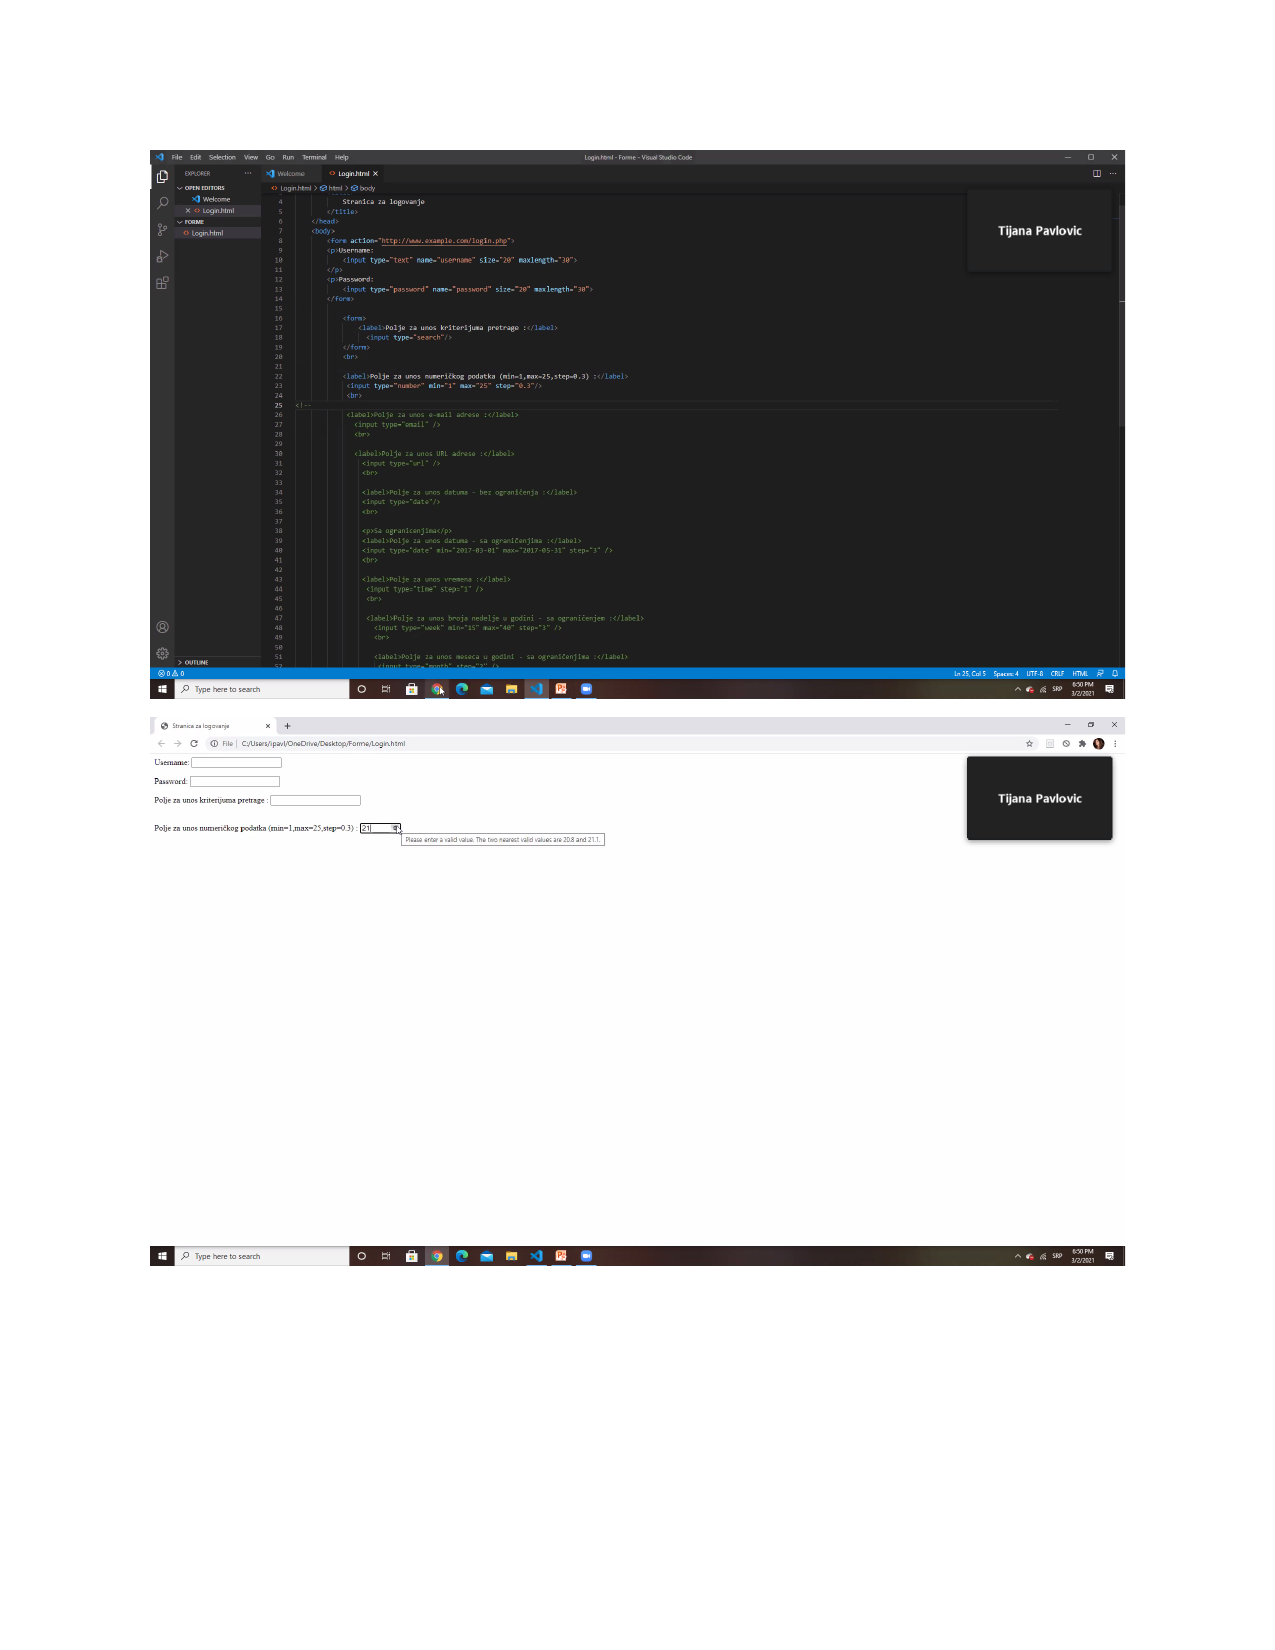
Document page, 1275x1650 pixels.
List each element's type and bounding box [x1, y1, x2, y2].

picture [150, 150, 1125, 699]
picture [150, 717, 1125, 1266]
